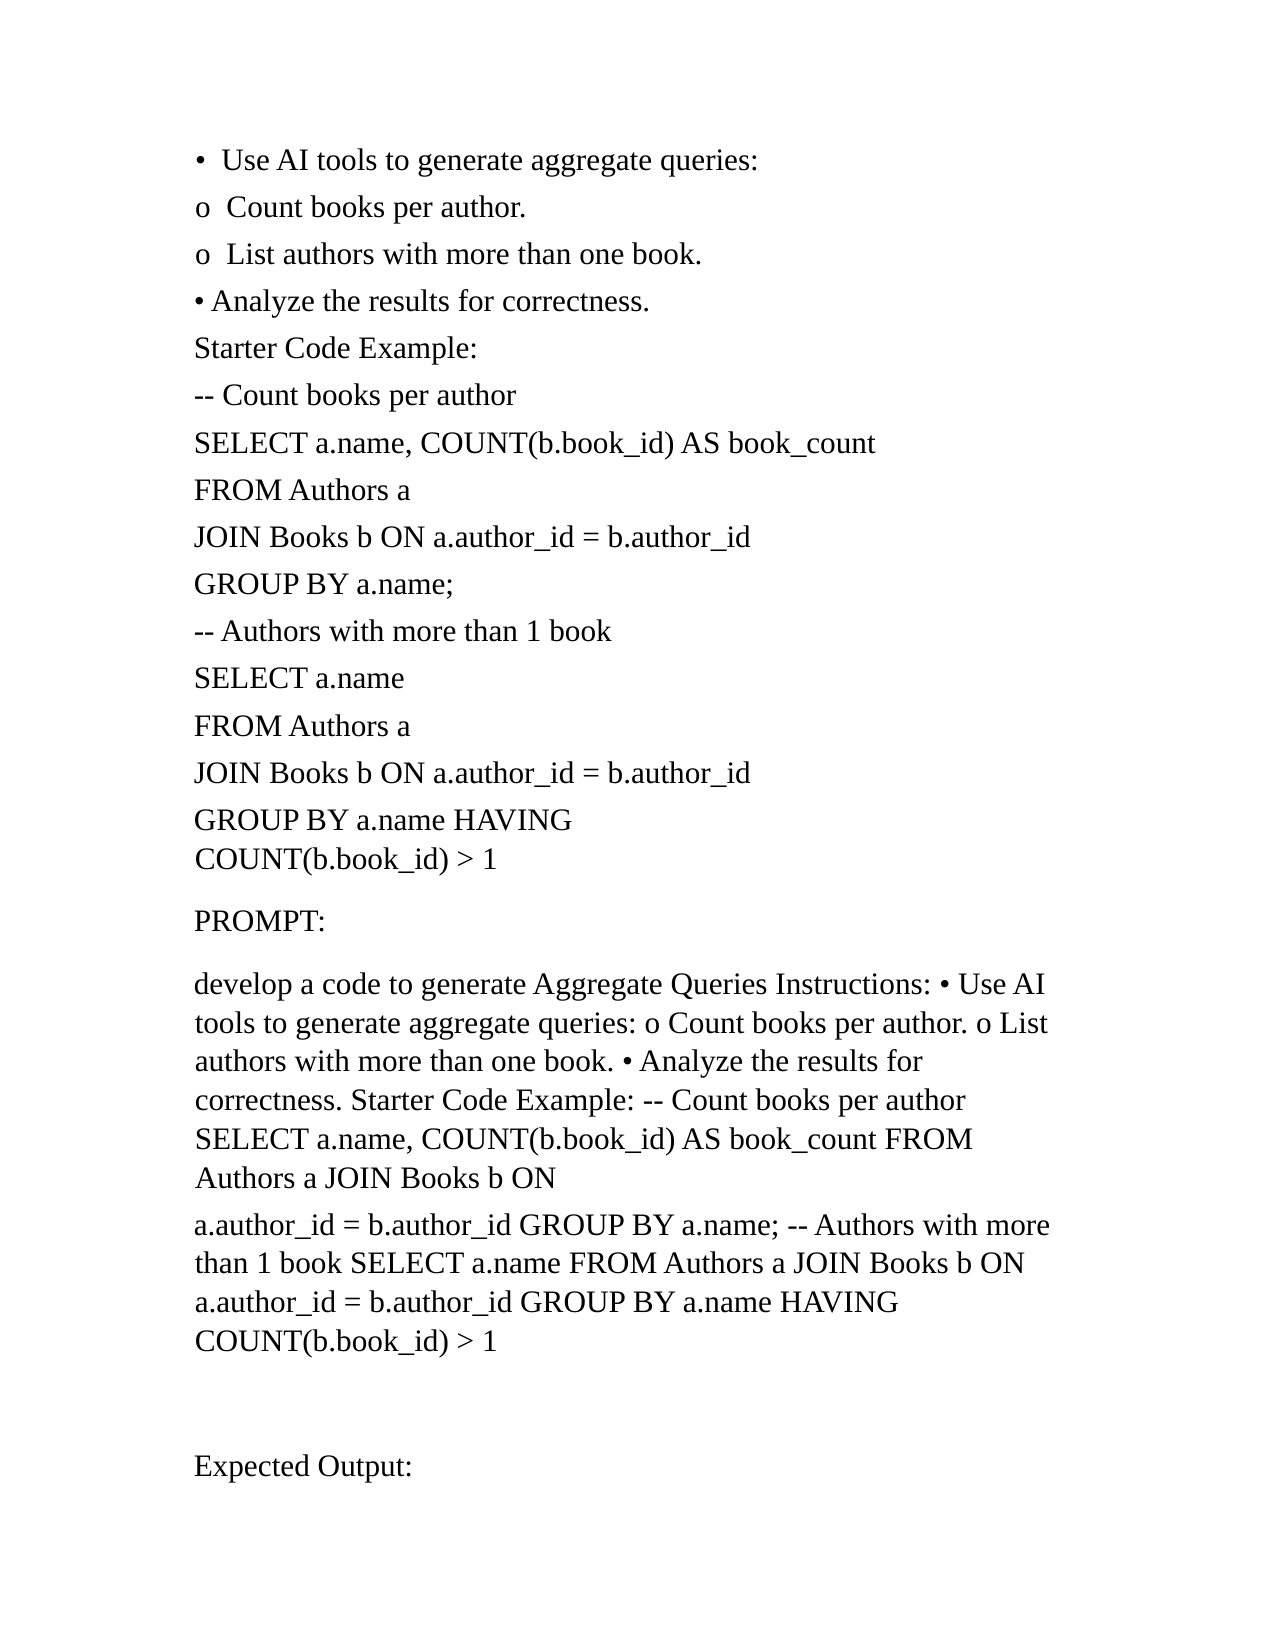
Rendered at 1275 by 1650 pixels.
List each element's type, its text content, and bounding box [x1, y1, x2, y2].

text a.author_id = b.author_id GROUP BY a.name; -- Authors with more than 1 book SELECT a.name FROM Authors a JOIN Books b ON a.author_id = b.author_id GROUP BY a.name HAVING COUNT(b.book_id) > 1 [193, 1206, 1078, 1358]
text GROUP BY a.name; [193, 565, 1078, 601]
list Count books per author. [195, 188, 1078, 224]
text Expected Output: [193, 1447, 1078, 1483]
list List authors with more than one book. [195, 235, 1078, 271]
text -- Authors with more than 1 book [193, 613, 1078, 648]
text PROMPT: [193, 902, 1078, 938]
text SELECT a.name [193, 660, 1078, 696]
list Use AI tools to generate aggregate queries: [195, 141, 1078, 177]
text FROM Authors a [193, 707, 1078, 743]
text JOIN Books b ON a.author_id = b.author_id [193, 754, 1078, 790]
text -- Count books per author [193, 377, 1078, 413]
text JOIN Books b ON a.author_id = b.author_id [193, 518, 1078, 554]
text FROM Authors a [193, 471, 1078, 507]
text SELECT a.name, COUNT(b.book_id) AS book_count [193, 424, 1078, 460]
text develop a code to generate Aggregate Queries Instructions: • Use AI tools to generate aggregate queries: o Count books per author. o List authors with more than one book. • Analyze the results for correctness. Starter Code Example: -- Count books per author SELECT a.name, COUNT(b.book_id) AS book_count FROM Authors a JOIN Books b ON [193, 965, 1078, 1195]
text Starter Code Example: [193, 329, 1078, 365]
text • Analyze the results for correctness. [193, 282, 1078, 318]
text GROUP BY a.name HAVING COUNT(b.book_id) > 1 [193, 801, 718, 876]
